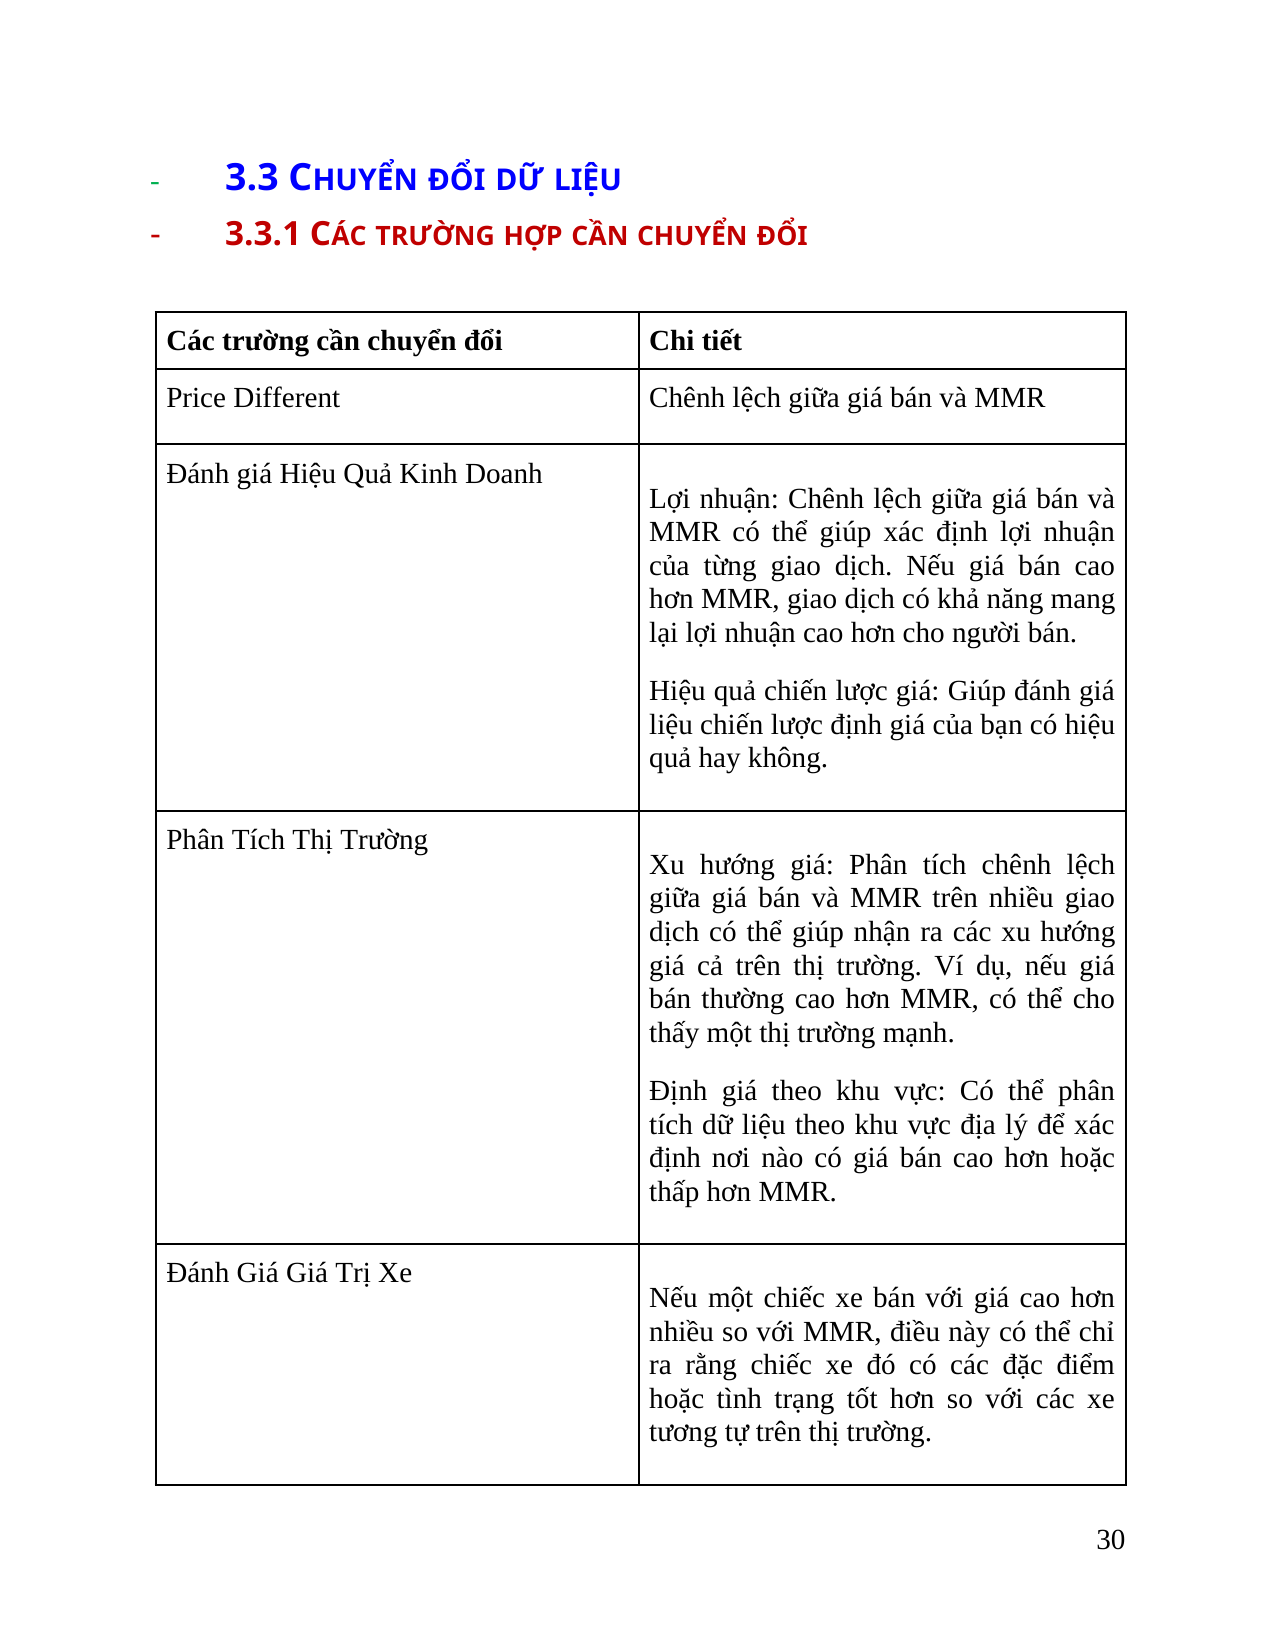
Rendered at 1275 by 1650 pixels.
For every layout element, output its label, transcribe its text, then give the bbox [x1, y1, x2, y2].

subtitle 3.3 Chuyển đổi dữ liệu [150, 150, 1125, 201]
subtitle 3.3.1 Các trường hợp cần chuyển đổi [150, 209, 1125, 255]
